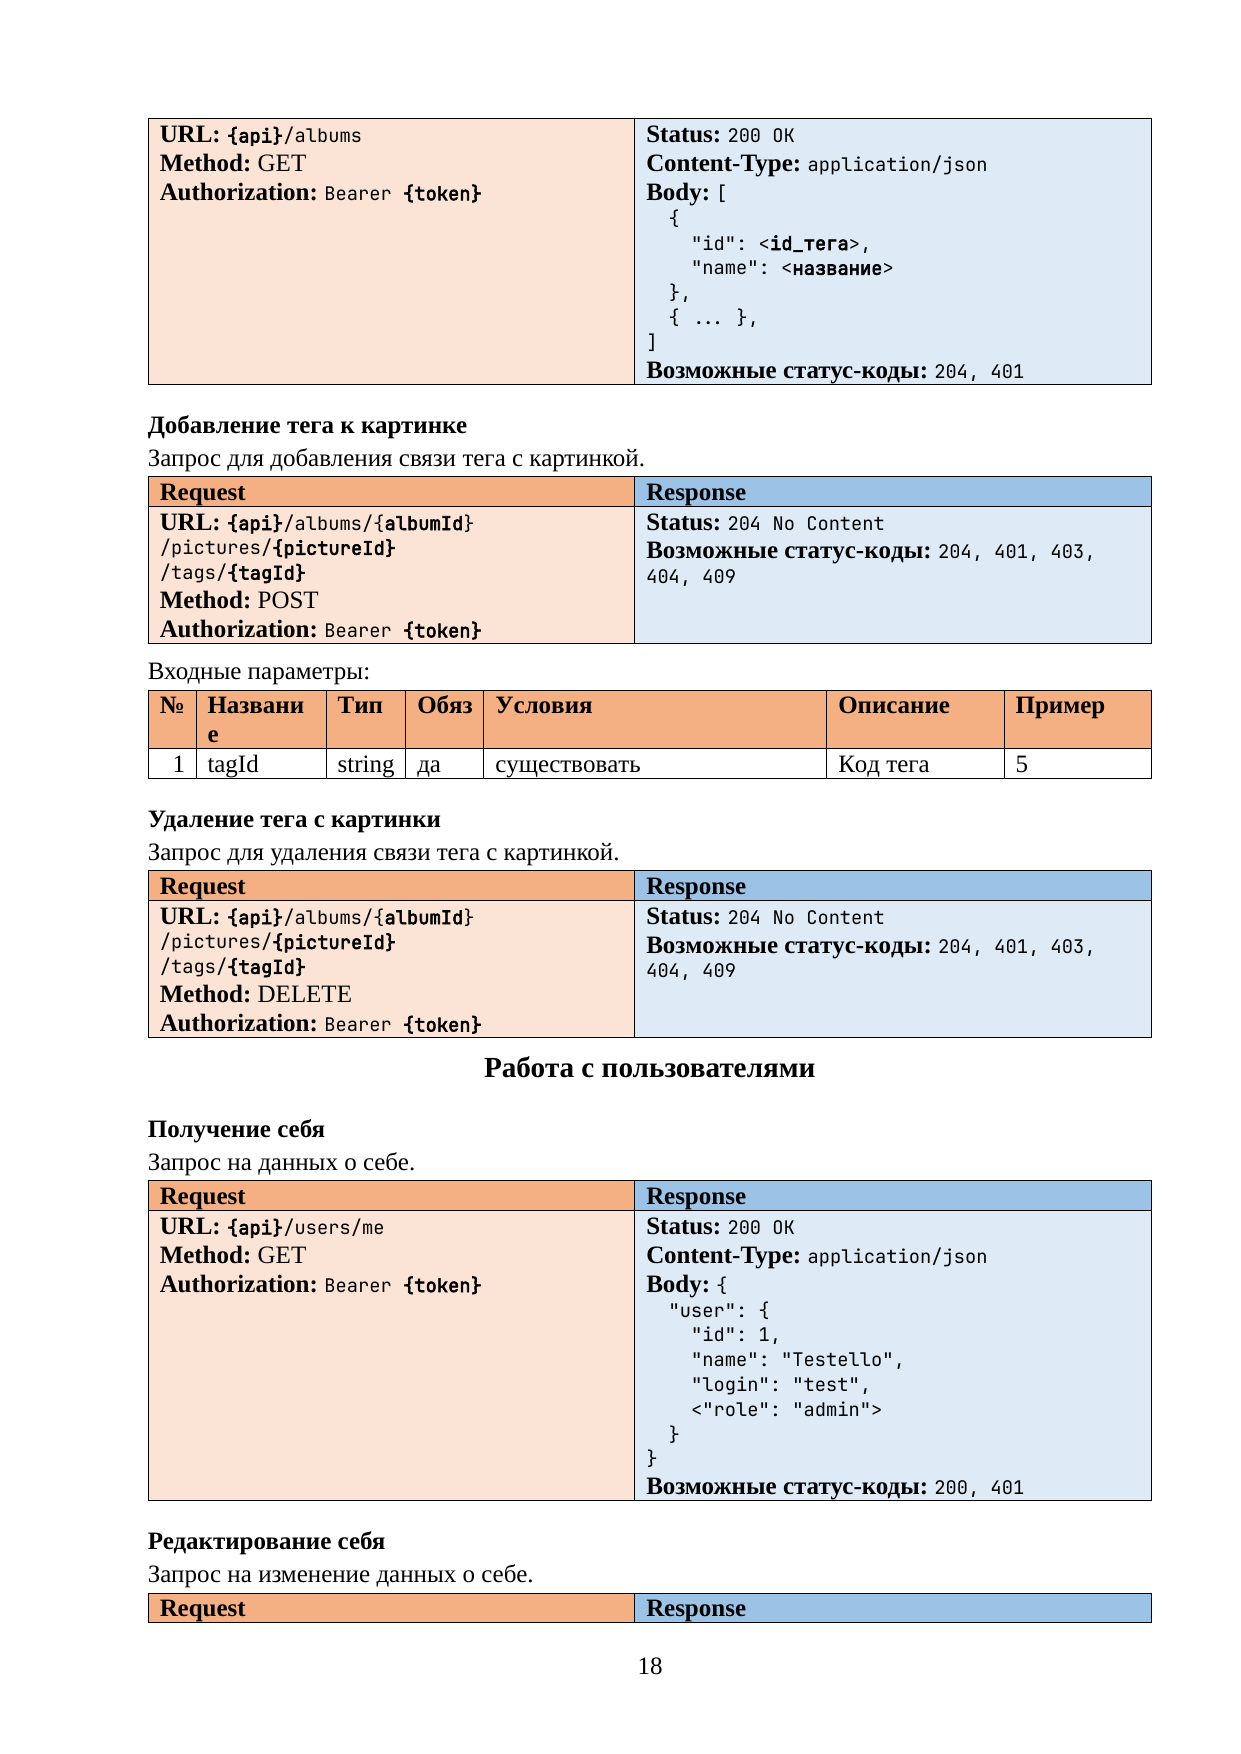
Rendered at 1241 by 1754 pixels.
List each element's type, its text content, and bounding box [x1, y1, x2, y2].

table_header Response [635, 871, 1151, 900]
table_cell 1 [149, 749, 196, 778]
table_cell Код тега [827, 749, 1004, 778]
table_cell string [327, 749, 405, 778]
table_header Response [635, 477, 1151, 506]
table_header Название [197, 691, 326, 748]
text Редактирование себя [148, 1526, 1152, 1555]
table_cell существовать [484, 749, 826, 778]
table_cell URL: {api}/albums/{albumId} /pictures/{pictureId} /tags/{tagId} Method: DELETE Authorization: Bearer {token} [149, 901, 634, 1037]
table_header № [149, 691, 196, 748]
text Добавление тега к картинке [148, 410, 1152, 438]
table_header Response [635, 1594, 1151, 1622]
table_cell Status: 200 OK Content-Type: application/json Body: { "user": { "id": 1, "name": "Testello", "login": "test", <"role": "admin"> } } Возможные статус-коды: 200, 401 [635, 1211, 1151, 1500]
table_header Тип [327, 691, 405, 748]
text Получение себя [148, 1114, 1152, 1143]
table_cell Status: 204 No Content Возможные статус-коды: 204, 401, 403, 404, 409 [635, 901, 1151, 1037]
table_cell URL: {api}/albums Method: GET Authorization: Bearer {token} [149, 119, 634, 384]
table_header Request [149, 1594, 634, 1622]
table_cell 5 [1005, 749, 1151, 778]
table_header Обяз [406, 691, 483, 748]
table_header Описание [827, 691, 1004, 748]
text Запрос для добавления связи тега с картинкой. [148, 443, 1152, 472]
subtitle Работа с пользователями [148, 1051, 1152, 1084]
table_cell URL: {api}/users/me Method: GET Authorization: Bearer {token} [149, 1211, 634, 1500]
text Удаление тега с картинки [148, 804, 1152, 833]
table_header Response [635, 1181, 1151, 1210]
table_header Условия [484, 691, 826, 748]
text Запрос для удаления связи тега с картинкой. [148, 837, 1152, 866]
table_header Request [149, 477, 634, 506]
table_header Пример [1005, 691, 1151, 748]
table_cell да [406, 749, 483, 778]
table_header Request [149, 1181, 634, 1210]
table_cell Status: 200 OK Content-Type: application/json Body: [ { "id": <id_тега>, "name": <название> }, { ... }, ] Возможные статус-коды: 204, 401 [635, 119, 1151, 384]
table_header Request [149, 871, 634, 900]
text Запрос на данных о себе. [148, 1147, 1152, 1176]
table_cell URL: {api}/albums/{albumId} /pictures/{pictureId} /tags/{tagId} Method: POST Authorization: Bearer {token} [149, 507, 634, 643]
text Запрос на изменение данных о себе. [148, 1559, 1152, 1588]
table_cell tagId [197, 749, 326, 778]
table_cell Status: 204 No Content Возможные статус-коды: 204, 401, 403, 404, 409 [635, 507, 1151, 643]
text Входные параметры: [148, 656, 1152, 685]
